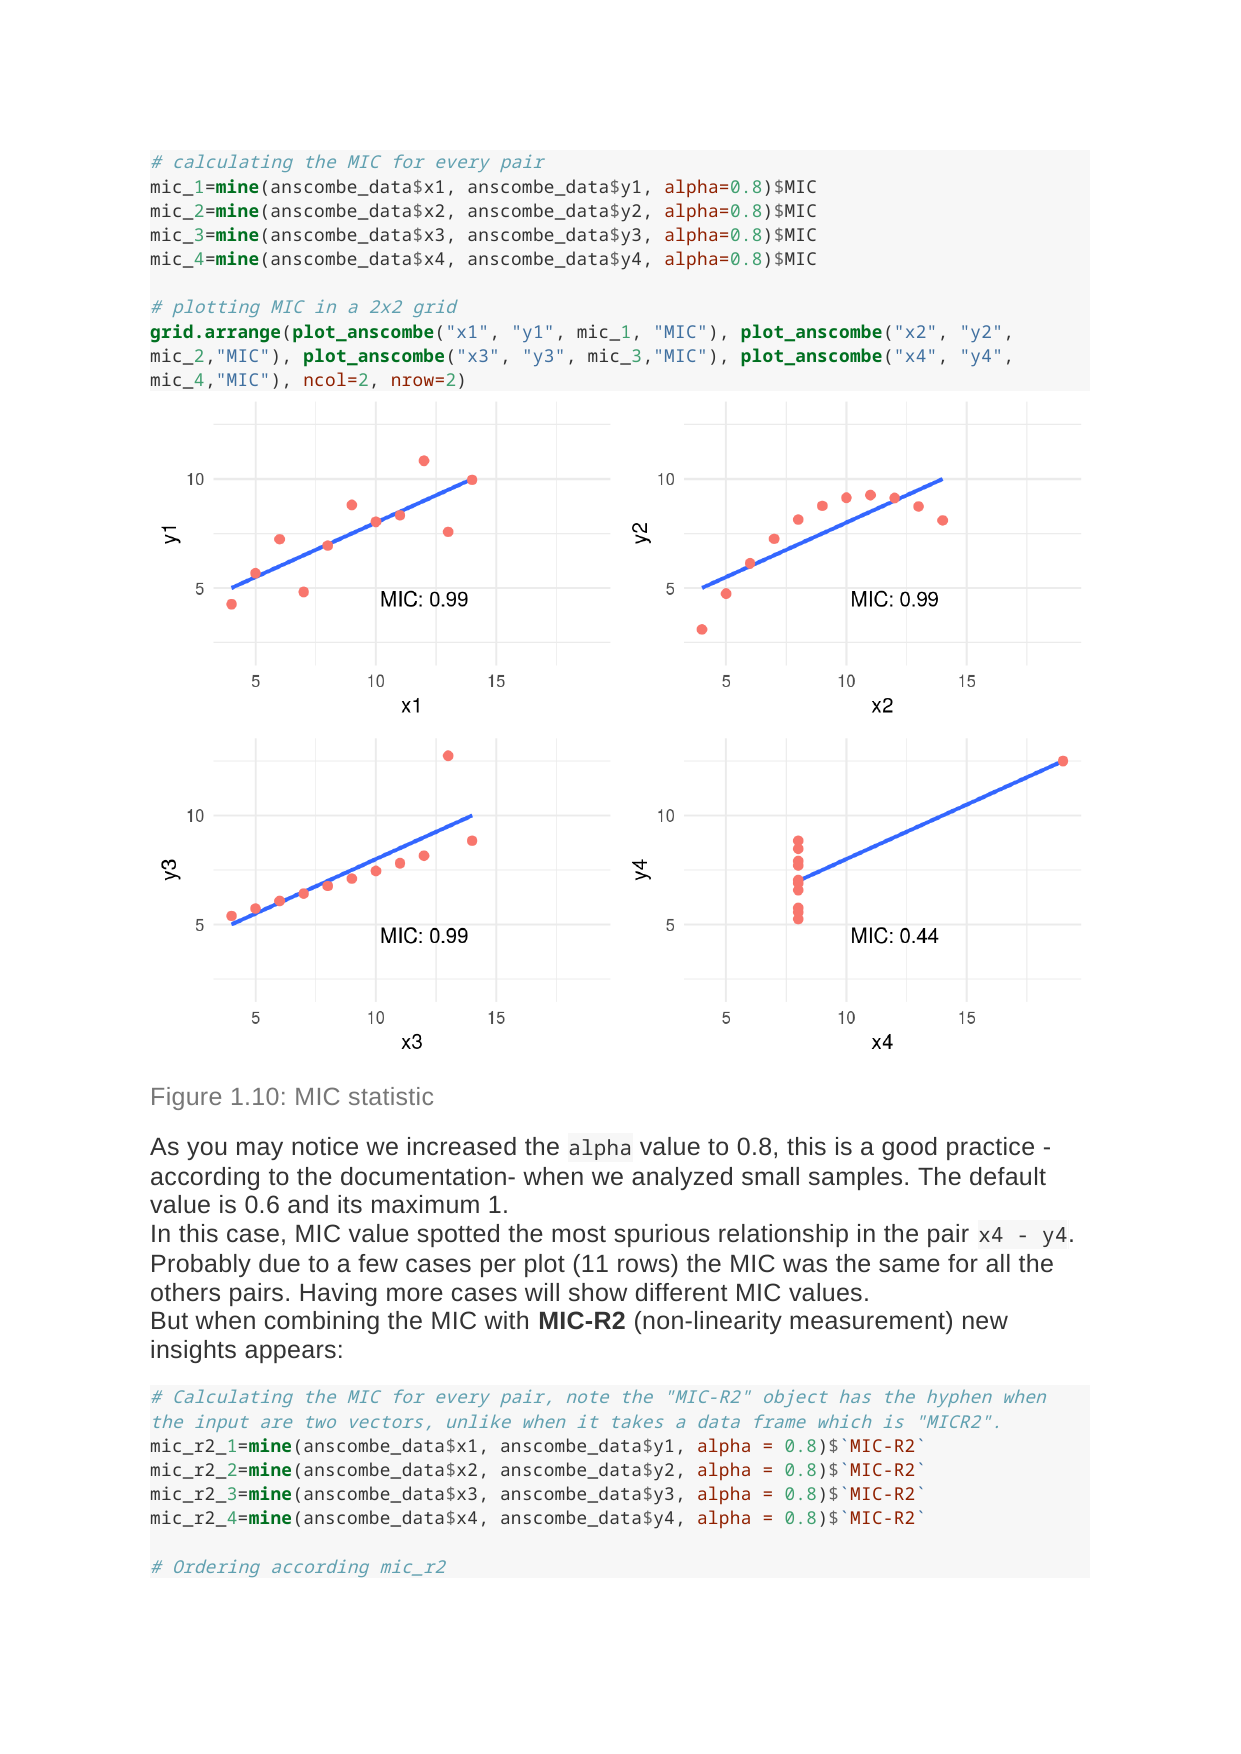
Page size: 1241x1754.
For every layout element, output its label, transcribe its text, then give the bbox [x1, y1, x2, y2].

text mic_r2_3=mine(anscombe_data$x3, anscombe_data$y3, alpha = 0.8)$`MIC-R2` [150, 1482, 1090, 1506]
text mic_r2_2=mine(anscombe_data$x2, anscombe_data$y2, alpha = 0.8)$`MIC-R2` [150, 1457, 1090, 1482]
text # Calculating the MIC for every pair, note the "MIC-R2" object has the hyphen when the input are two vectors, unlike when it takes a data frame which is "MICR2". [150, 1385, 1090, 1433]
text Figure 1.10: MIC statistic [150, 1082, 1090, 1111]
text mic_r2_1=mine(anscombe_data$x1, anscombe_data$y1, alpha = 0.8)$`MIC-R2` [150, 1433, 1090, 1457]
text # plotting MIC in a 2x2 grid [150, 295, 1090, 319]
text mic_r2_4=mine(anscombe_data$x4, anscombe_data$y4, alpha = 0.8)$`MIC-R2` [150, 1506, 1090, 1530]
picture [150, 391, 1091, 1064]
text mic_1=mine(anscombe_data$x1, anscombe_data$y1, alpha=0.8)$MIC [150, 174, 1090, 198]
text # Ordering according mic_r2 [150, 1554, 1090, 1578]
text # calculating the MIC for every pair [150, 150, 1090, 174]
text mic_4=mine(anscombe_data$x4, anscombe_data$y4, alpha=0.8)$MIC [150, 247, 1090, 271]
text mic_3=mine(anscombe_data$x3, anscombe_data$y3, alpha=0.8)$MIC [150, 222, 1090, 247]
text grid.arrange(plot_anscombe("x1", "y1", mic_1, "MIC"), plot_anscombe("x2", "y2", mic_2,"MIC"), plot_anscombe("x3", "y3", mic_3,"MIC"), plot_anscombe("x4", "y4", mic_4,"MIC"), ncol=2, nrow=2) [150, 319, 1090, 391]
text In this case, MIC value spotted the most spurious relationship in the pair x4 - y4. Probably due to a few cases per plot (11 rows) the MIC was the same for all the others pairs. Having more cases will show different MIC values. [150, 1219, 1090, 1306]
text As you may notice we increased the alpha value to 0.8, this is a good practice -according to the documentation- when we analyzed small samples. The default value is 0.6 and its maximum 1. [150, 1132, 1090, 1219]
text mic_2=mine(anscombe_data$x2, anscombe_data$y2, alpha=0.8)$MIC [150, 198, 1090, 222]
text But when combining the MIC with MIC-R2 (non-linearity measurement) new insights appears: [150, 1306, 1090, 1364]
